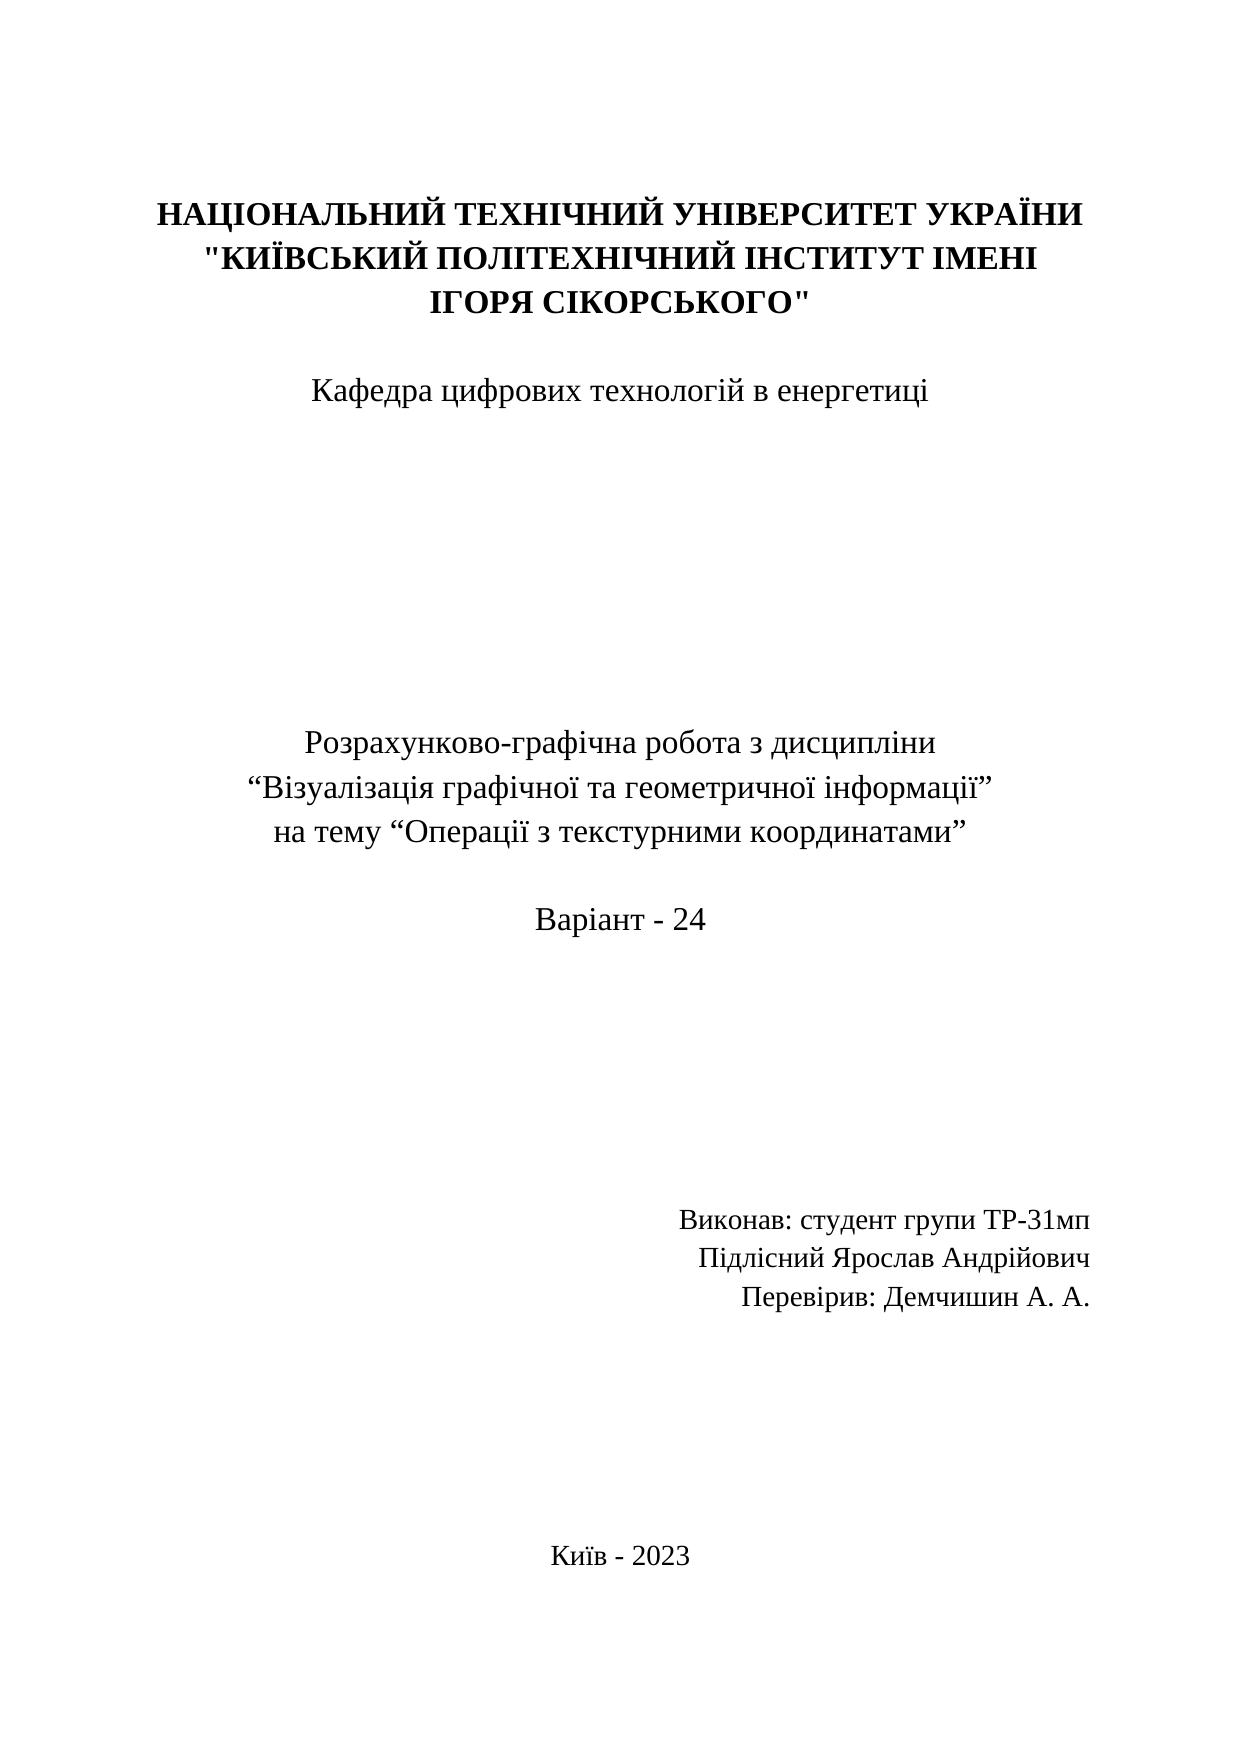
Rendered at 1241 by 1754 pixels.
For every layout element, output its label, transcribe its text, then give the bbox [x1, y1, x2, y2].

text Виконав: студент групи ТР-31мп [150, 1202, 1090, 1236]
text Перевірив: Демчишин А. А. [150, 1279, 1090, 1313]
text Київ - 2023 [150, 1538, 1090, 1571]
text на тему “Операції з текстурними координатами” [150, 811, 1090, 849]
text НАЦІОНАЛЬНИЙ ТЕХНІЧНИЙ УНІВЕРСИТЕТ УКРАЇНИ [150, 194, 1090, 232]
text “Візуалізація графічної та геометричної інформації” [150, 767, 1090, 805]
text "КИЇВСЬКИЙ ПОЛІТЕХНІЧНИЙ ІНСТИТУТ ІМЕНІ ІГОРЯ СІКОРСЬКОГО" [150, 238, 1090, 321]
text Розрахунково-графічна робота з дисципліни [150, 723, 1090, 761]
text Підлісний Ярослав Андрійович [150, 1241, 1090, 1274]
text Варіант - 24 [150, 899, 1090, 937]
text Кафедра цифрових технологій в енергетиці [150, 370, 1090, 409]
